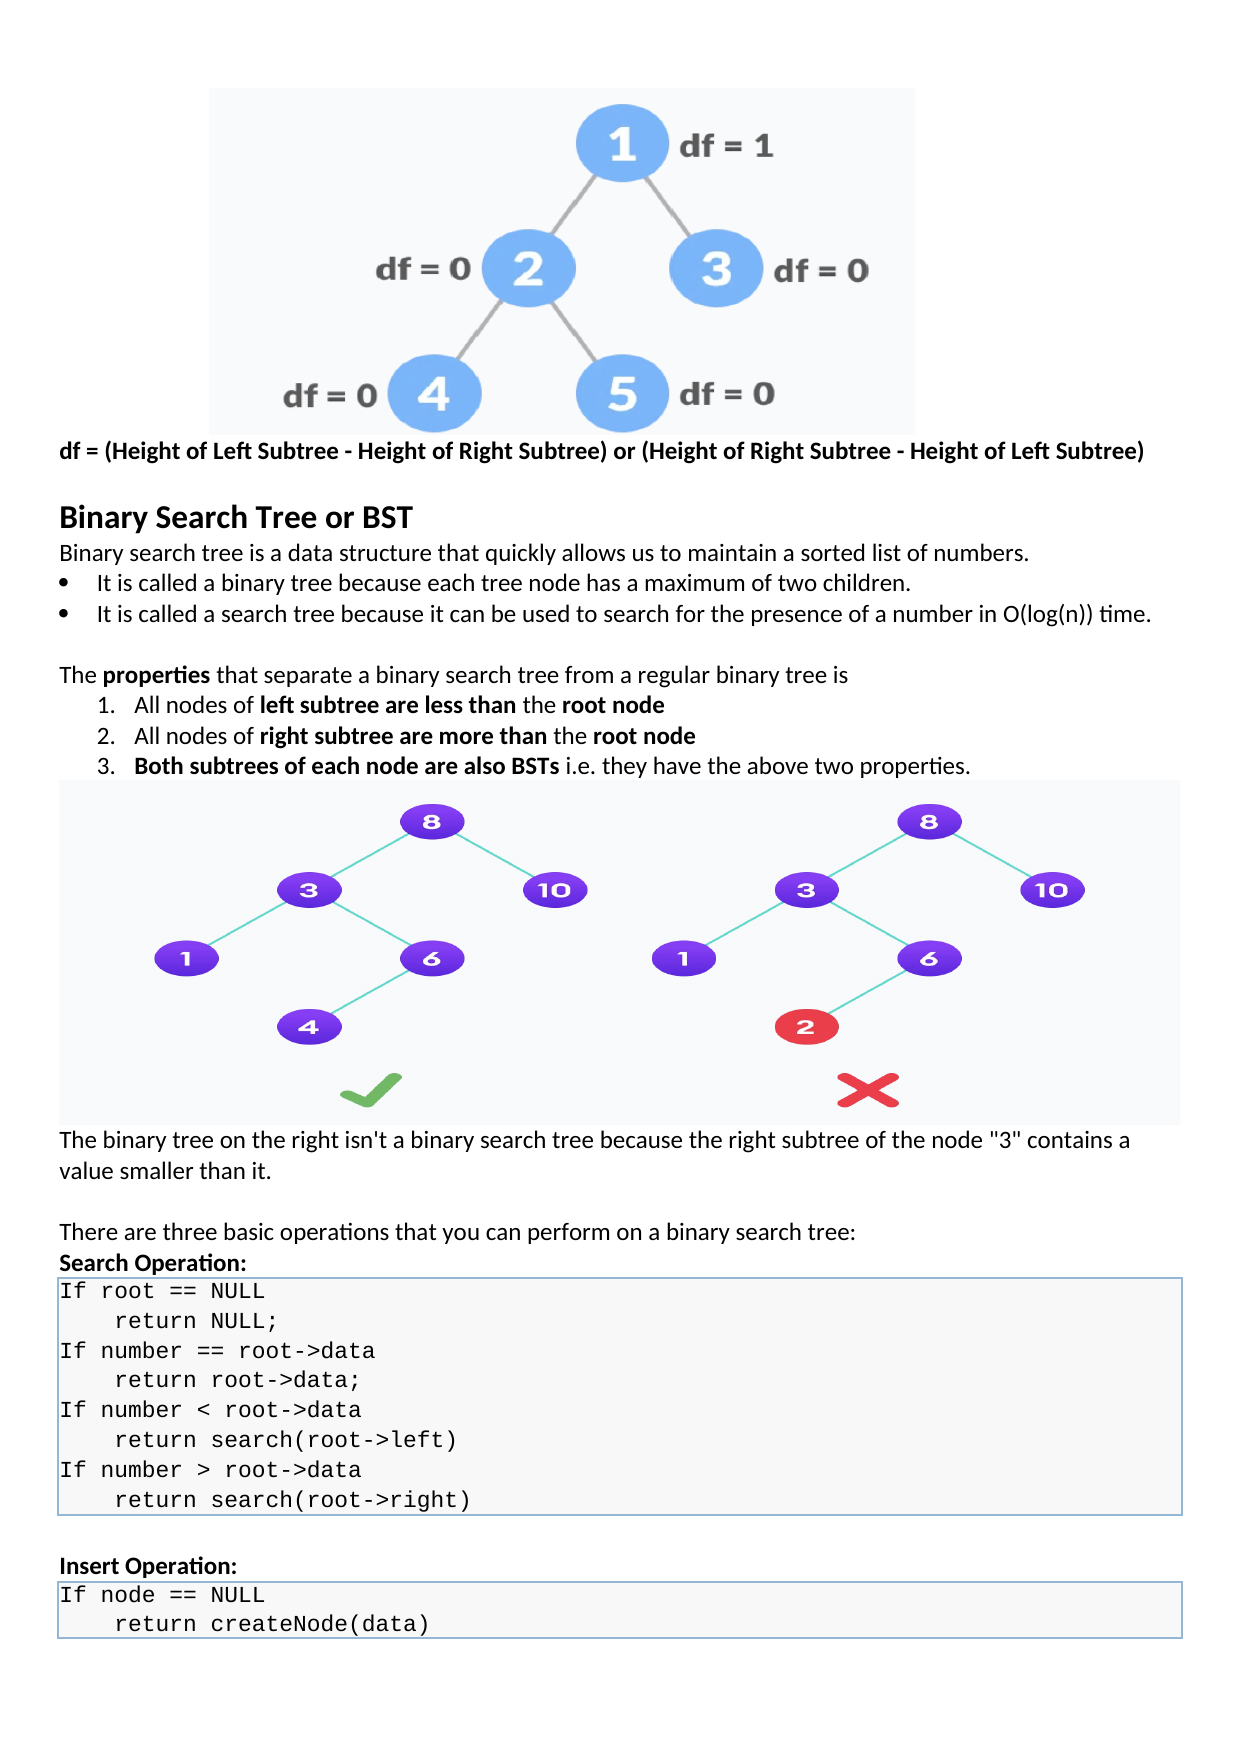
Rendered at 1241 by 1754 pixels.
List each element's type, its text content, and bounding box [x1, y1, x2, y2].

picture [209, 88, 916, 435]
text Binary Search Tree or BST [59, 496, 1181, 537]
text return createNode(data) [59, 1611, 1181, 1637]
text return root->data; [59, 1367, 1181, 1395]
text The properties that separate a binary search tree from a regular binary tree is [59, 659, 1181, 689]
text If node == NULL [59, 1583, 1181, 1609]
picture [59, 780, 1181, 1125]
list All nodes of right subtree are more than the root node [97, 720, 1181, 750]
list It is called a binary tree because each tree node has a maximum of two children. [59, 567, 1181, 598]
text If number == root->data [59, 1337, 1181, 1365]
list All nodes of left subtree are less than the root node [97, 689, 1181, 720]
text If number > root->data [59, 1456, 1181, 1484]
text return search(root->left) [59, 1426, 1181, 1454]
text Insert Operation: [59, 1550, 1181, 1581]
text Search Operation: [59, 1247, 1181, 1277]
text If number < root->data [59, 1396, 1181, 1424]
text There are three basic operations that you can perform on a binary search tree: [59, 1216, 1181, 1247]
text df = (Height of Left Subtree - Height of Right Subtree) or (Height of Right Subtree - Height of Left Subtree) [59, 435, 1181, 465]
list Both subtrees of each node are also BSTs i.e. they have the above two properties. [97, 750, 1181, 780]
text Binary search tree is a data structure that quickly allows us to maintain a sorted list of numbers. [59, 537, 1181, 567]
list It is called a search tree because it can be used to search for the presence of a number in O(log(n)) time. [59, 598, 1181, 628]
text If root == NULL [59, 1279, 1181, 1305]
text return search(root->right) [59, 1486, 1181, 1514]
text The binary tree on the right isn't a binary search tree because the right subtree of the node "3" contains a value smaller than it. [59, 1125, 1181, 1186]
text return NULL; [59, 1307, 1181, 1335]
